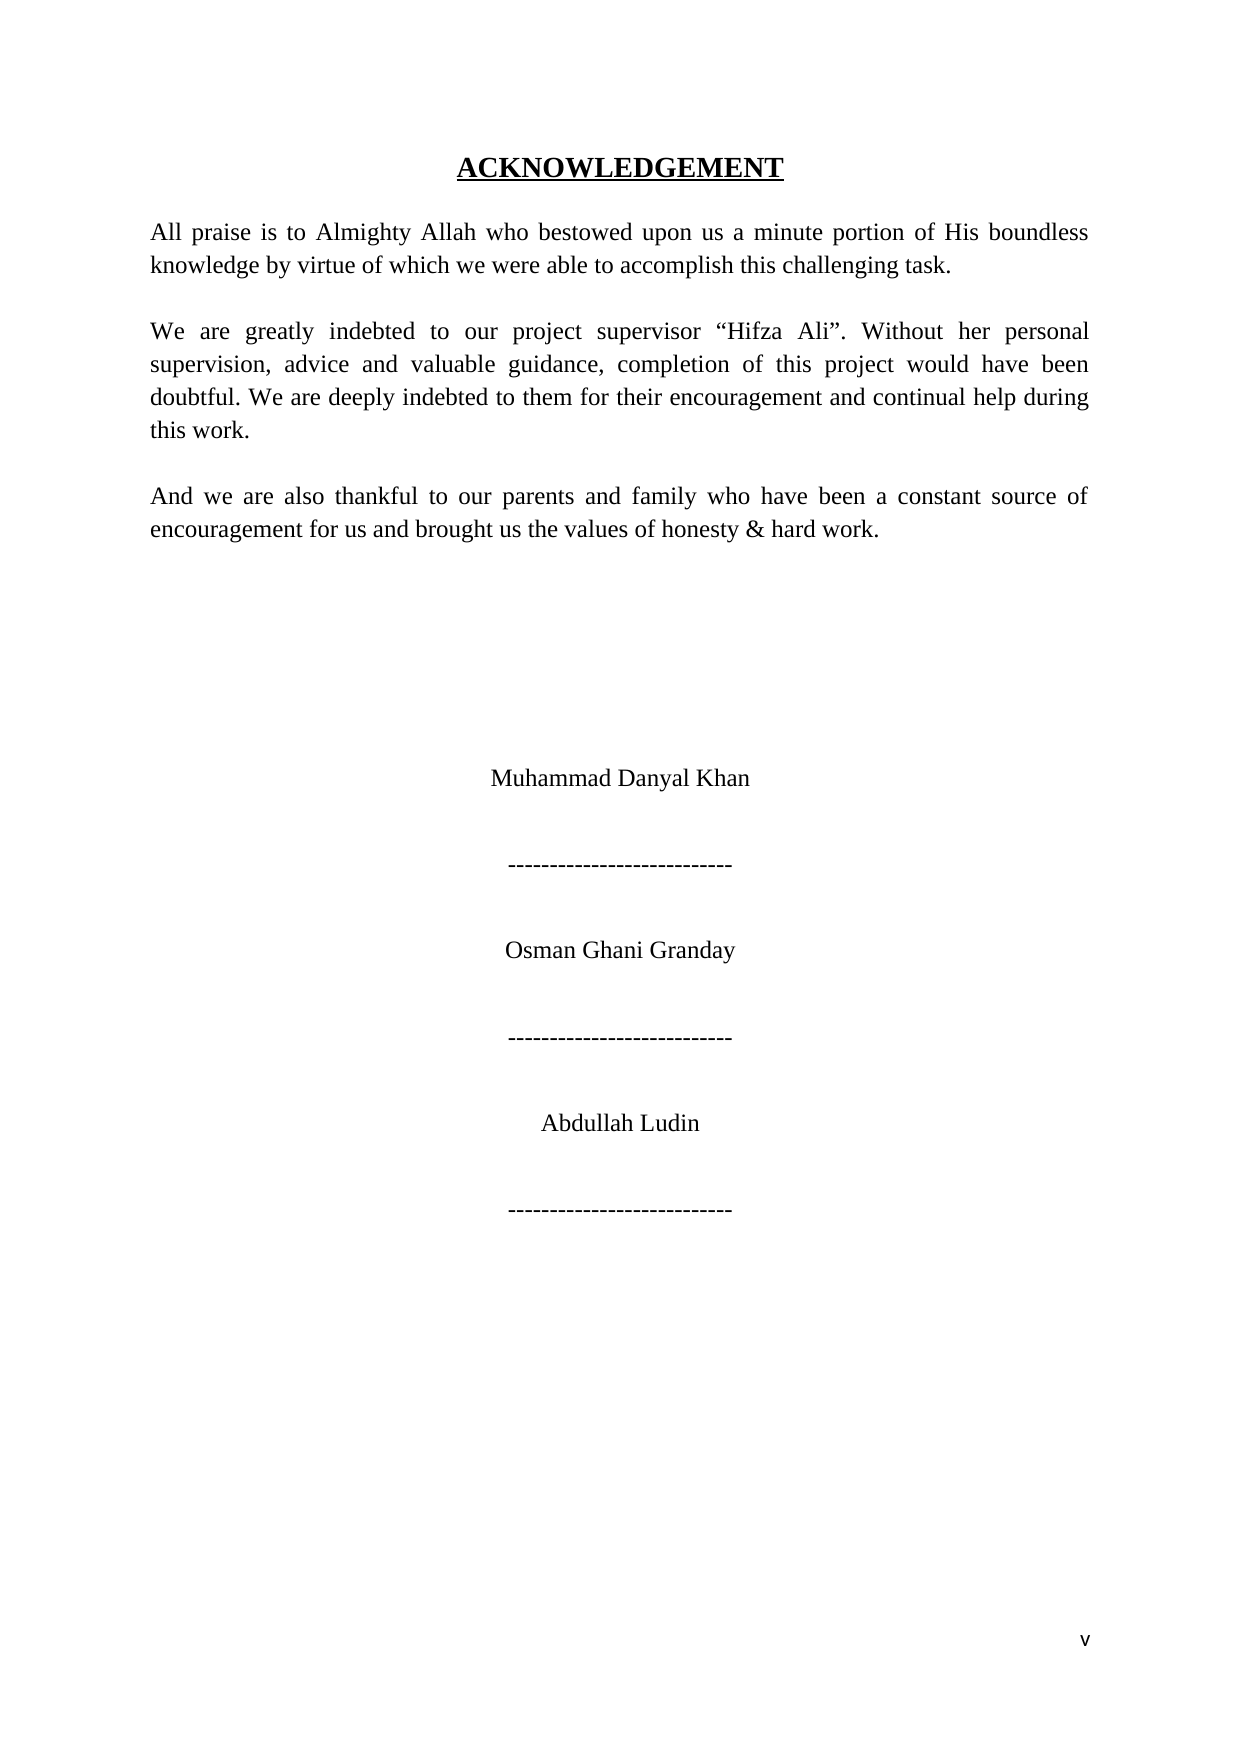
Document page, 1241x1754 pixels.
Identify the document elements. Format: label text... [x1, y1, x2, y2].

text Abdullah Ludin [150, 1108, 1090, 1137]
text --------------------------- [150, 1194, 1090, 1223]
text ACKNOWLEDGEMENT [150, 150, 1090, 183]
text --------------------------- [150, 849, 1090, 878]
text We are greatly indebted to our project supervisor “Hifza Ali”. Without her personal supervision, advice and valuable guidance, completion of this project would have been doubtful. We are deeply indebted to them for their encouragement and continual help during this work. [150, 316, 1090, 444]
text Muhammad Danyal Khan [150, 763, 1090, 792]
text And we are also thankful to our parents and family who have been a constant source of encouragement for us and brought us the values of honesty & hard work. [150, 481, 1090, 543]
text Osman Ghani Granday [150, 935, 1090, 964]
text All praise is to Almighty Allah who bestowed upon us a minute portion of His boundless knowledge by virtue of which we were able to accomplish this challenging task. [150, 217, 1090, 279]
text --------------------------- [150, 1022, 1090, 1050]
